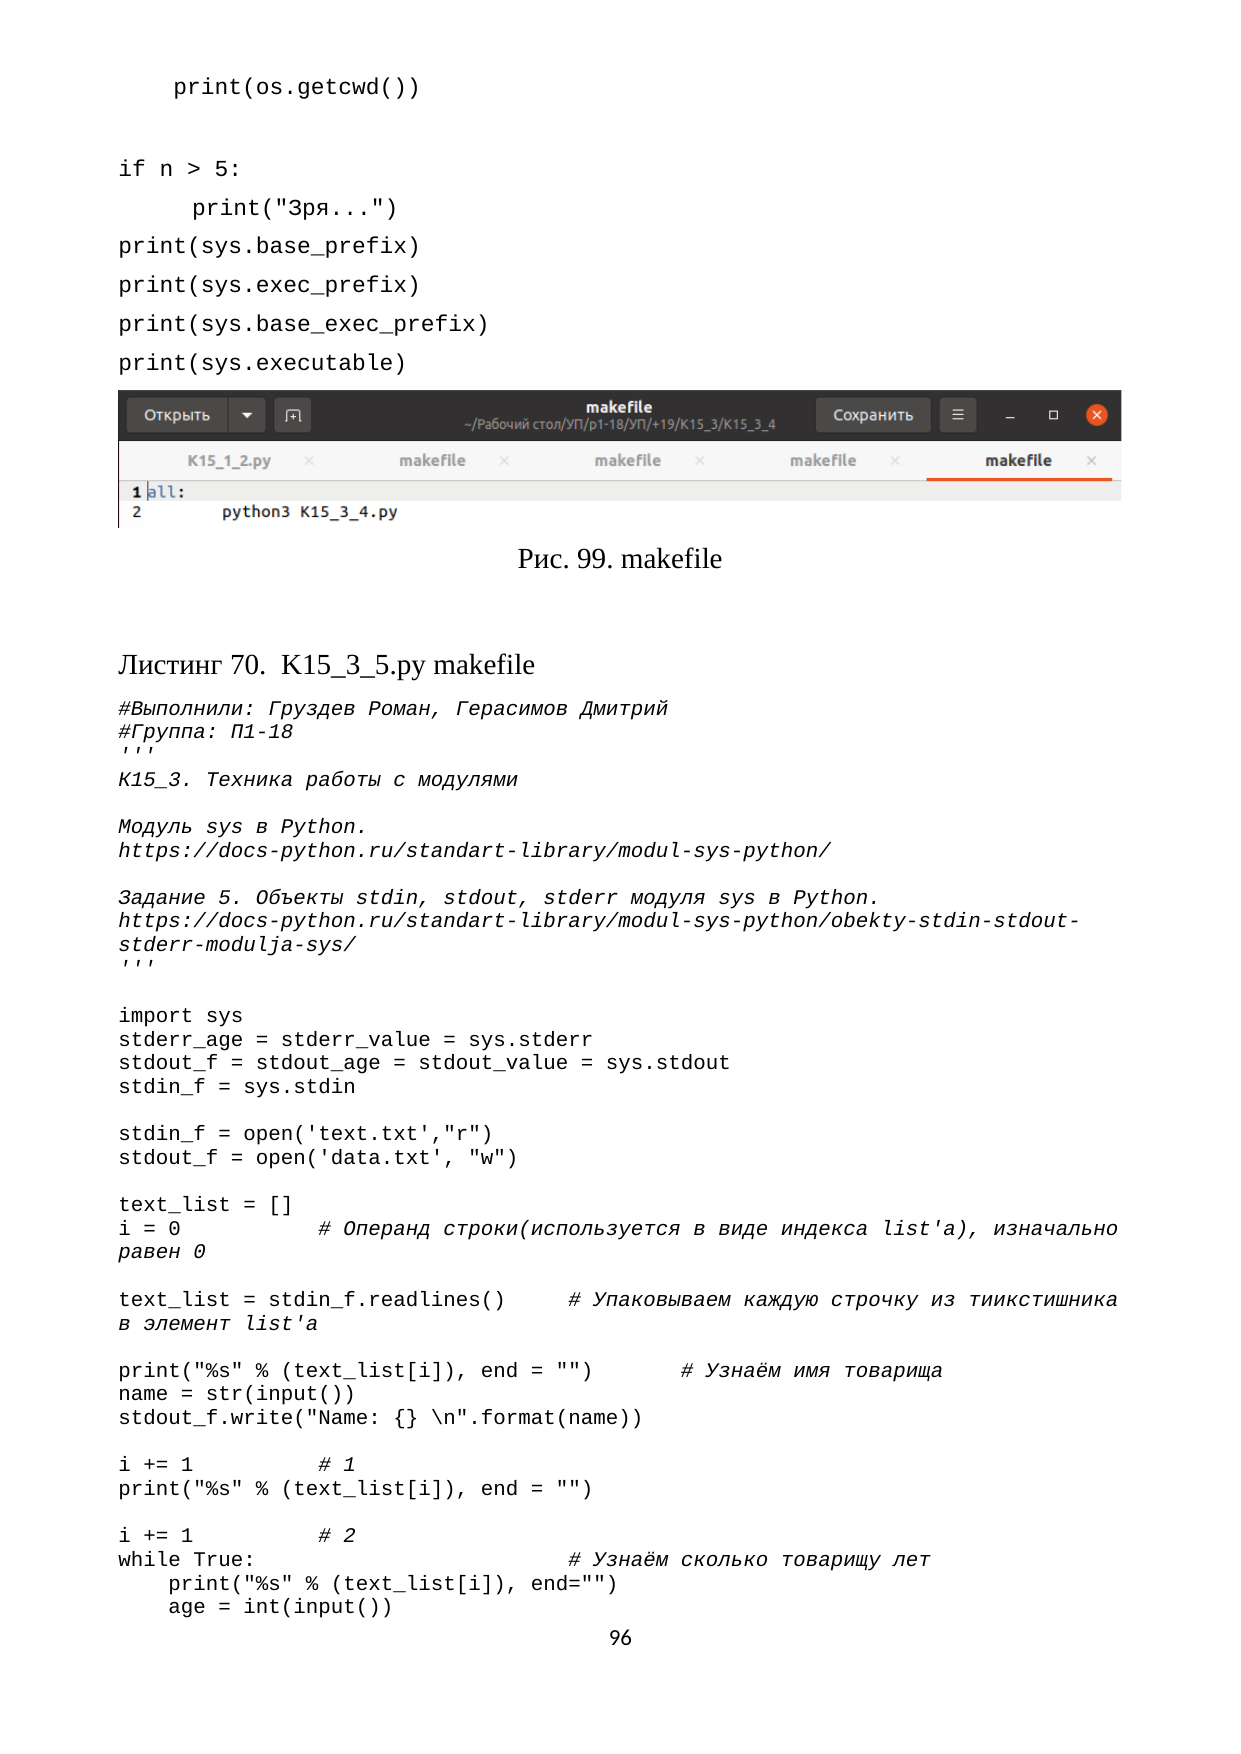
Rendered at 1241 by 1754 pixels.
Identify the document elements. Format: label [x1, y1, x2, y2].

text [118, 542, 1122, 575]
picture [118, 390, 1122, 528]
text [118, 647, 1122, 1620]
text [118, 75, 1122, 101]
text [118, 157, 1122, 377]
